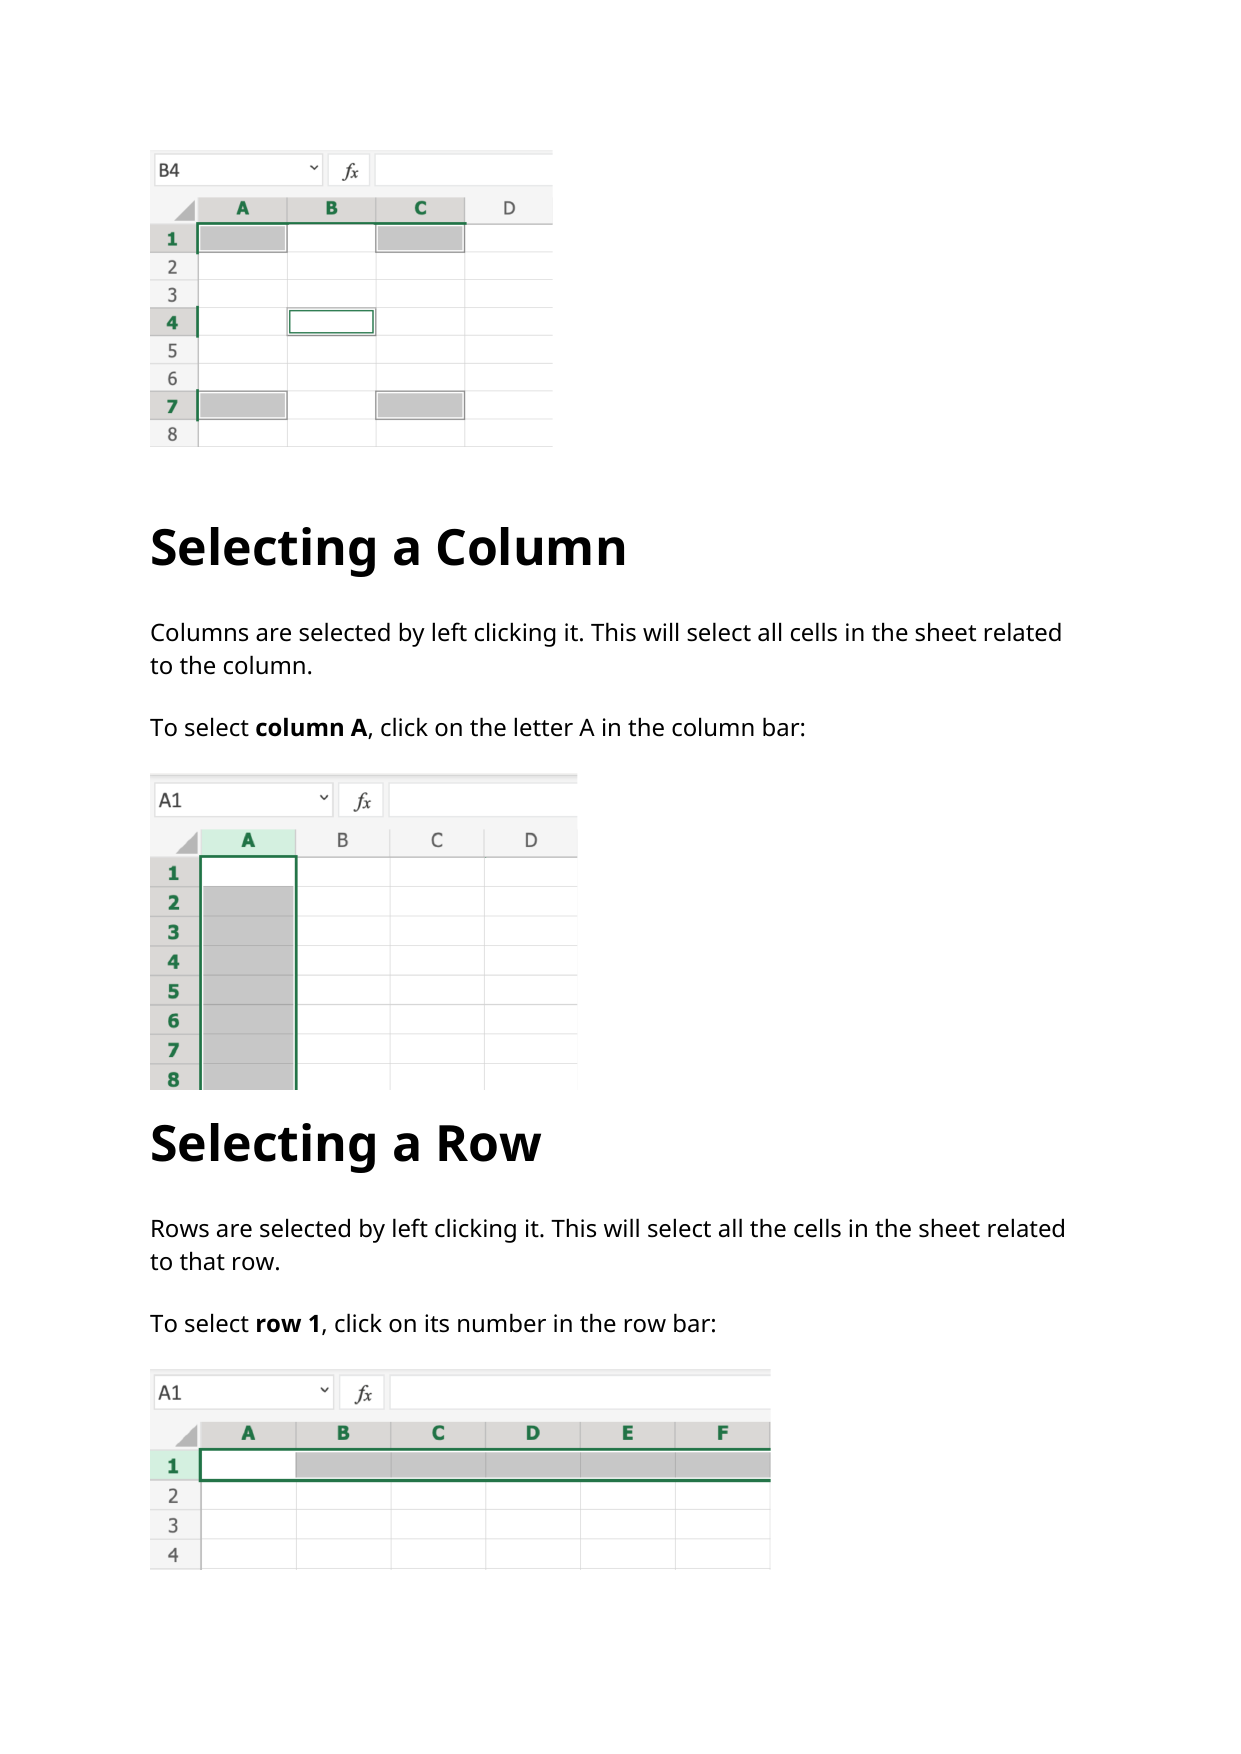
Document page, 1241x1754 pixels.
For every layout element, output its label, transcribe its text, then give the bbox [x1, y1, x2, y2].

text To select column A, click on the letter A in the column bar: [150, 711, 1090, 744]
picture [150, 150, 553, 447]
subtitle Selecting a Row [150, 1108, 1090, 1177]
picture [150, 1369, 771, 1570]
picture [150, 773, 578, 1090]
subtitle Selecting a Column [150, 512, 1090, 580]
text Columns are selected by left clicking it. This will select all cells in the sheet related to the column. [150, 616, 1090, 681]
text To select row 1, click on its number in the row bar: [150, 1307, 1090, 1340]
text Rows are selected by left clicking it. This will select all the cells in the sheet related to that row. [150, 1212, 1090, 1277]
